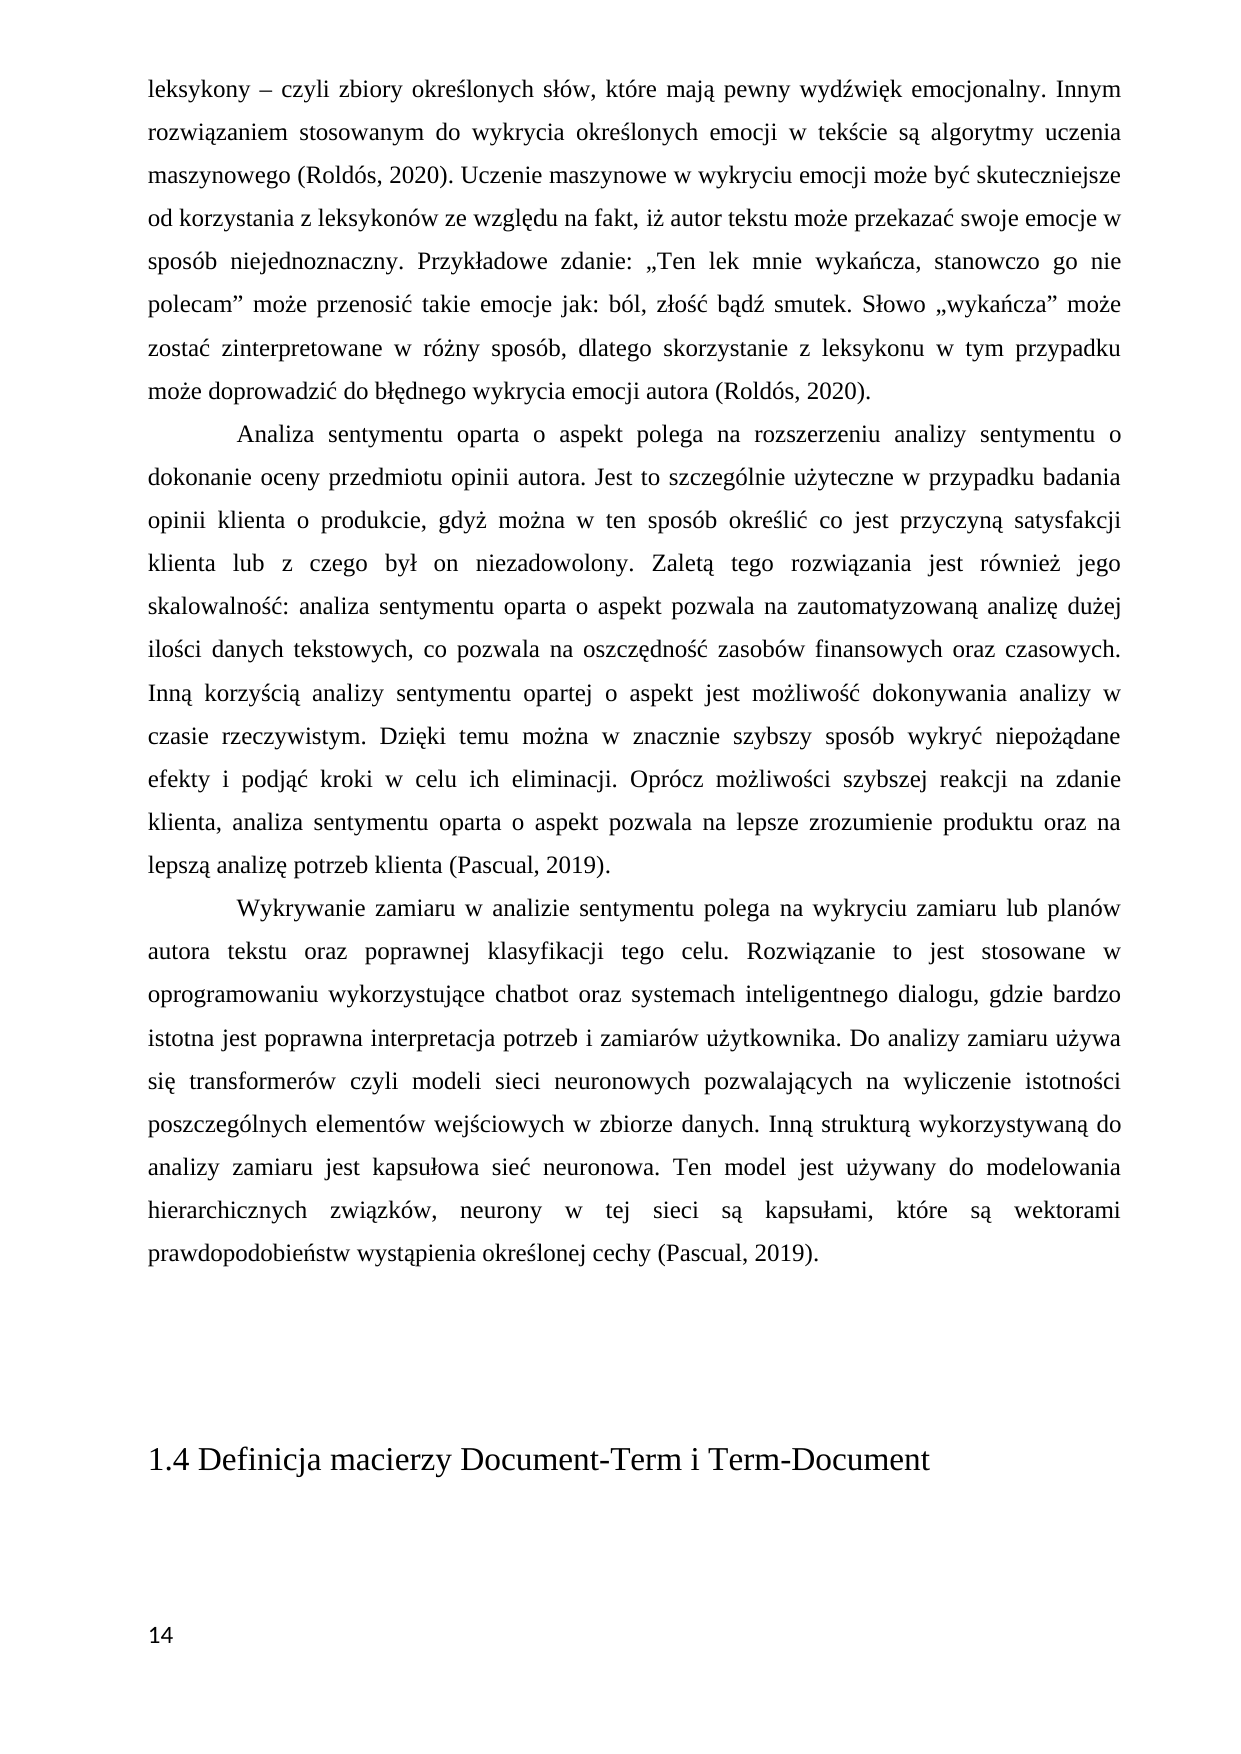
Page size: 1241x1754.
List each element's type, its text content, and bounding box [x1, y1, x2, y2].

text 1.4 Definicja macierzy Document-Term i Term-Document [148, 1439, 1122, 1478]
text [148, 74, 1122, 404]
text Analiza sentymentu oparta o aspekt polega na rozszerzeniu analizy sentymentu o dokonanie oceny przedmiotu opinii autora. Jest to szczególnie użyteczne w przypadku badania opinii klienta o produkcie, gdyż można w ten sposób określić co jest przyczyną satysfakcji klienta lub z czego był on niezadowolony. Zaletą tego rozwiązania jest również jego skalowalność: analiza sentymentu oparta o aspekt pozwala na zautomatyzowaną analizę dużej ilości danych tekstowych, co pozwala na oszczędność zasobów finansowych oraz czasowych. Inną korzyścią analizy sentymentu opartej o aspekt jest możliwość dokonywania analizy w czasie rzeczywistym. Dzięki temu można w znacznie szybszy sposób wykryć niepożądane efekty i podjąć kroki w celu ich eliminacji. Oprócz możliwości szybszej reakcji na zdanie klienta, analiza sentymentu oparta o aspekt pozwala na lepsze zrozumienie produktu oraz na lepszą analizę potrzeb klienta. [148, 419, 1122, 879]
text Wykrywanie zamiaru w analizie sentymentu polega na wykryciu zamiaru lub planów autora tekstu oraz poprawnej klasyfikacji tego celu. Rozwiązanie to jest stosowane w oprogramowaniu wykorzystujące chatbot oraz systemach inteligentnego dialogu, gdzie bardzo istotna jest poprawna interpretacja potrzeb i zamiarów użytkownika. Do analizy zamiaru używa się transformerów czyli modeli sieci neuronowych pozwalających na wyliczenie istotności poszczególnych elementów wejściowych w zbiorze danych. Inną strukturą wykorzystywaną do analizy zamiaru jest kapsułowa sieć neuronowa. Ten model jest używany do modelowania hierarchicznych związków, neurony w tej sieci są kapsułami, które są wektorami prawdopodobieństw wystąpienia określonej cechy. [148, 893, 1122, 1267]
